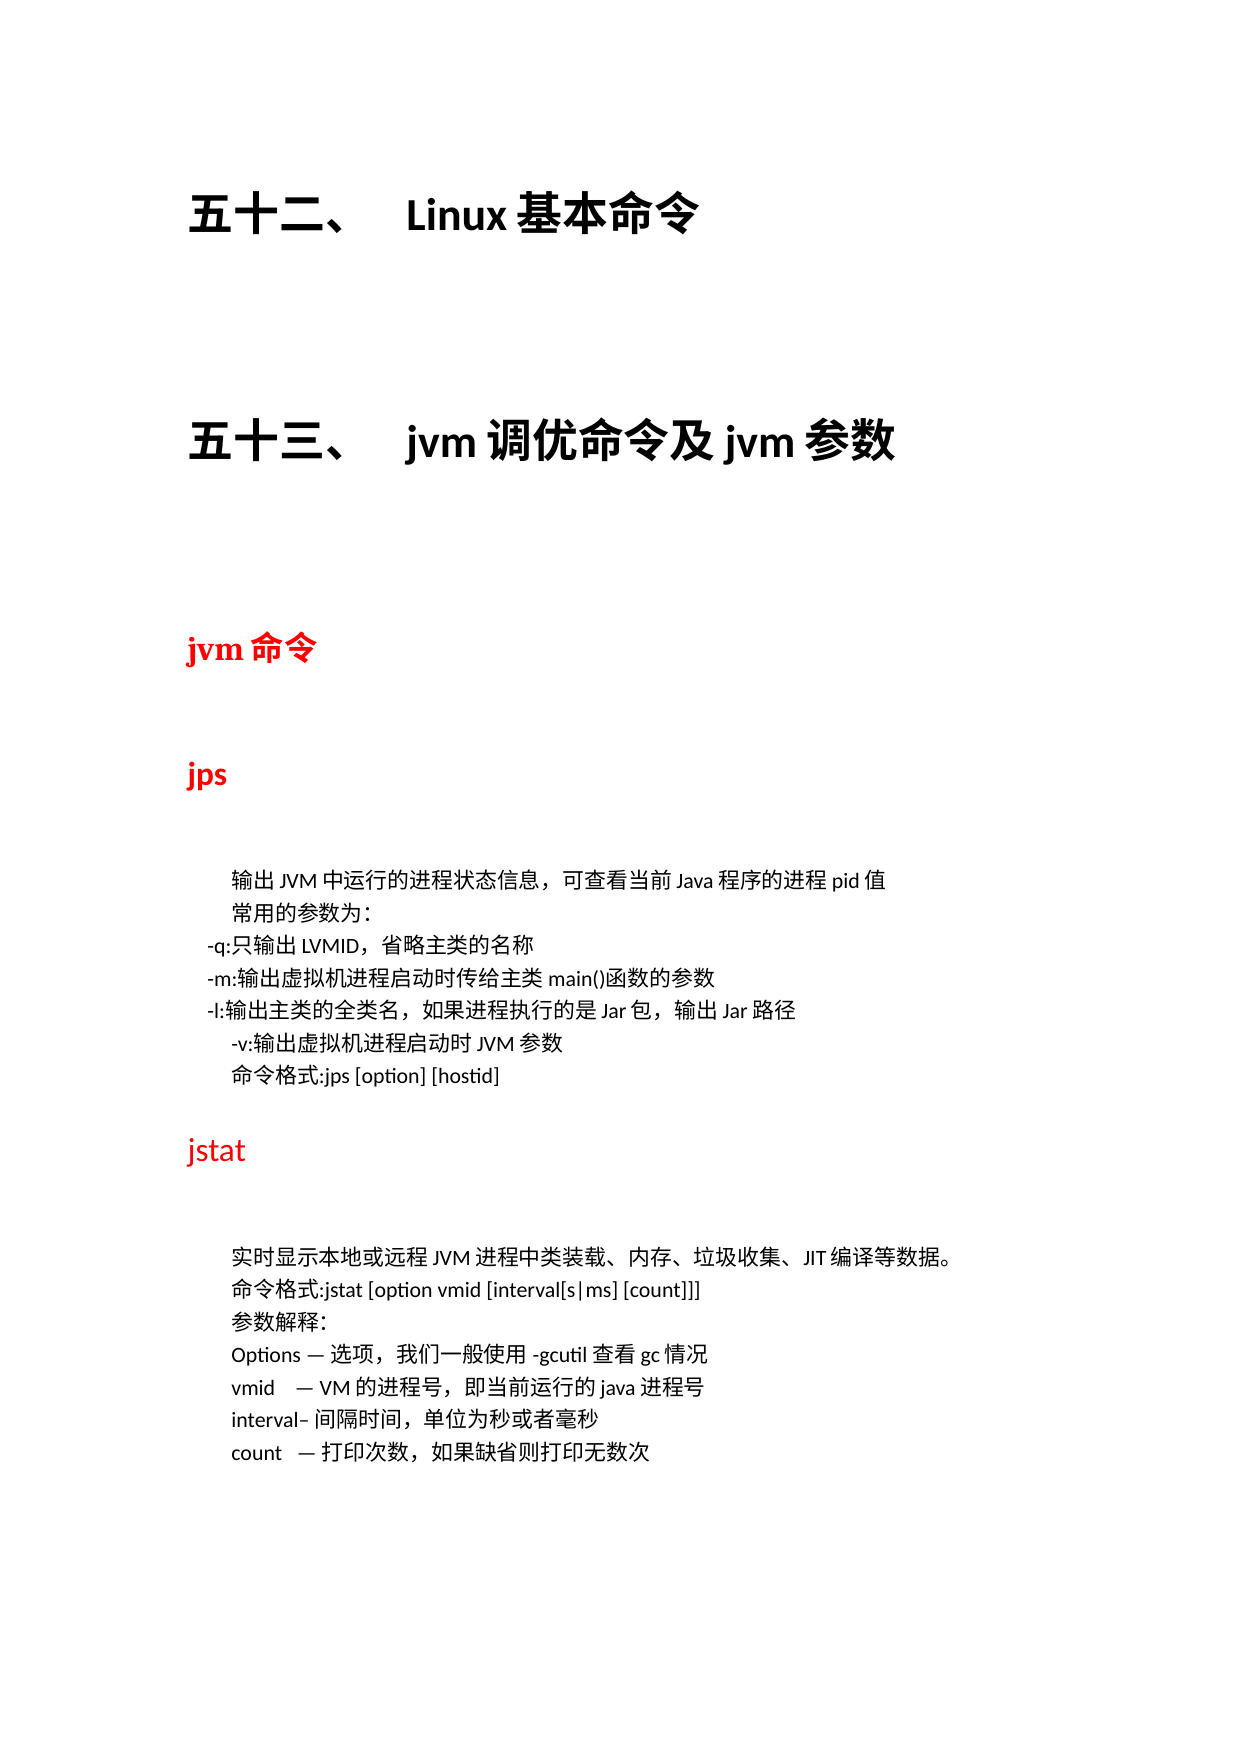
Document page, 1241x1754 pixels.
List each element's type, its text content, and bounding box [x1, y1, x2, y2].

text 命令格式:jstat [option vmid [interval[s|ms] [count]]] [187, 1272, 1053, 1304]
subtitle Linux基本命令 [187, 162, 1053, 259]
text 常用的参数为： [187, 895, 1053, 928]
subtitle jvm命令 [187, 614, 1053, 679]
subtitle jstat [187, 1117, 1053, 1182]
text vmid — VM的进程号，即当前运行的java进程号 [187, 1369, 1053, 1402]
text -l:输出主类的全类名，如果进程执行的是Jar包，输出Jar路径 [187, 993, 1053, 1025]
subtitle jvm调优命令及jvm参数 [187, 388, 1053, 486]
text 实时显示本地或远程JVM进程中类装载、内存、垃圾收集、JIT编译等数据。 [187, 1239, 1053, 1272]
text interval– 间隔时间，单位为秒或者毫秒 [187, 1402, 1053, 1434]
text -v:输出虚拟机进程启动时JVM参数 [187, 1025, 1053, 1058]
text Options — 选项，我们一般使用 -gcutil 查看gc情况 [187, 1337, 1053, 1369]
text 命令格式:jps [option] [hostid] [187, 1058, 1053, 1090]
text -q:只输出LVMID，省略主类的名称 [187, 928, 1053, 960]
text 输出JVM中运行的进程状态信息，可查看当前Java程序的进程pid值 [187, 863, 1053, 895]
text -m:输出虚拟机进程启动时传给主类main()函数的参数 [187, 960, 1053, 993]
text 参数解释： [187, 1304, 1053, 1337]
subtitle jps [187, 741, 1053, 806]
text count — 打印次数，如果缺省则打印无数次 [187, 1434, 1053, 1467]
